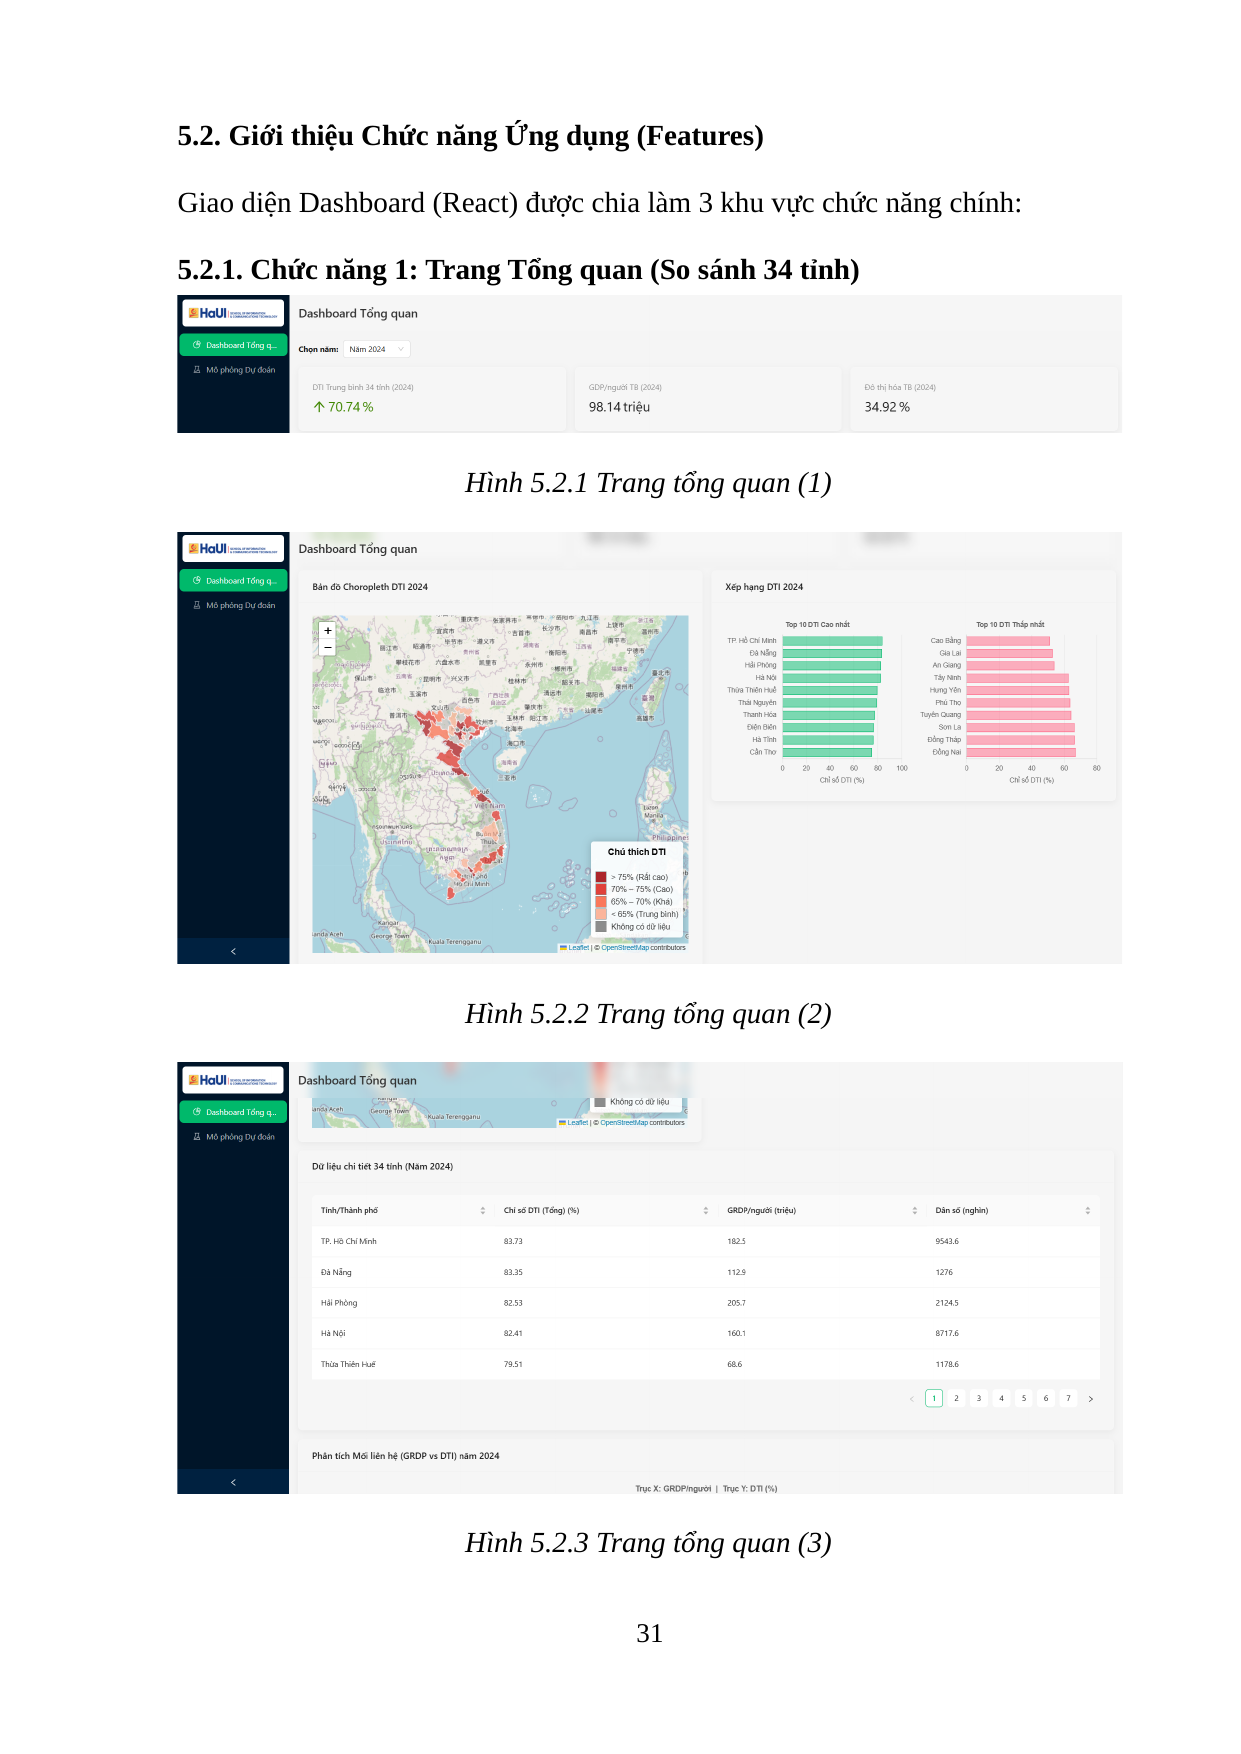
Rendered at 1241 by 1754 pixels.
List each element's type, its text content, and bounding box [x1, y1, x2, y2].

text Hình 5.2.3 Trang tổng quan (3) [177, 1525, 1122, 1559]
picture [177, 532, 1123, 964]
picture [177, 1062, 1123, 1494]
picture [177, 295, 1123, 433]
text Giao diện Dashboard (React) được chia làm 3 khu vực chức năng chính: [177, 185, 1122, 219]
text Hình 5.2.1 Trang tổng quan (1) [177, 465, 1122, 499]
subtitle 5.2.1. Chức năng 1: Trang Tổng quan (So sánh 34 tỉnh) [177, 252, 1122, 286]
text Hình 5.2.2 Trang tổng quan (2) [177, 996, 1122, 1029]
subtitle 5.2. Giới thiệu Chức năng Ứng dụng (Features) [177, 118, 1122, 152]
